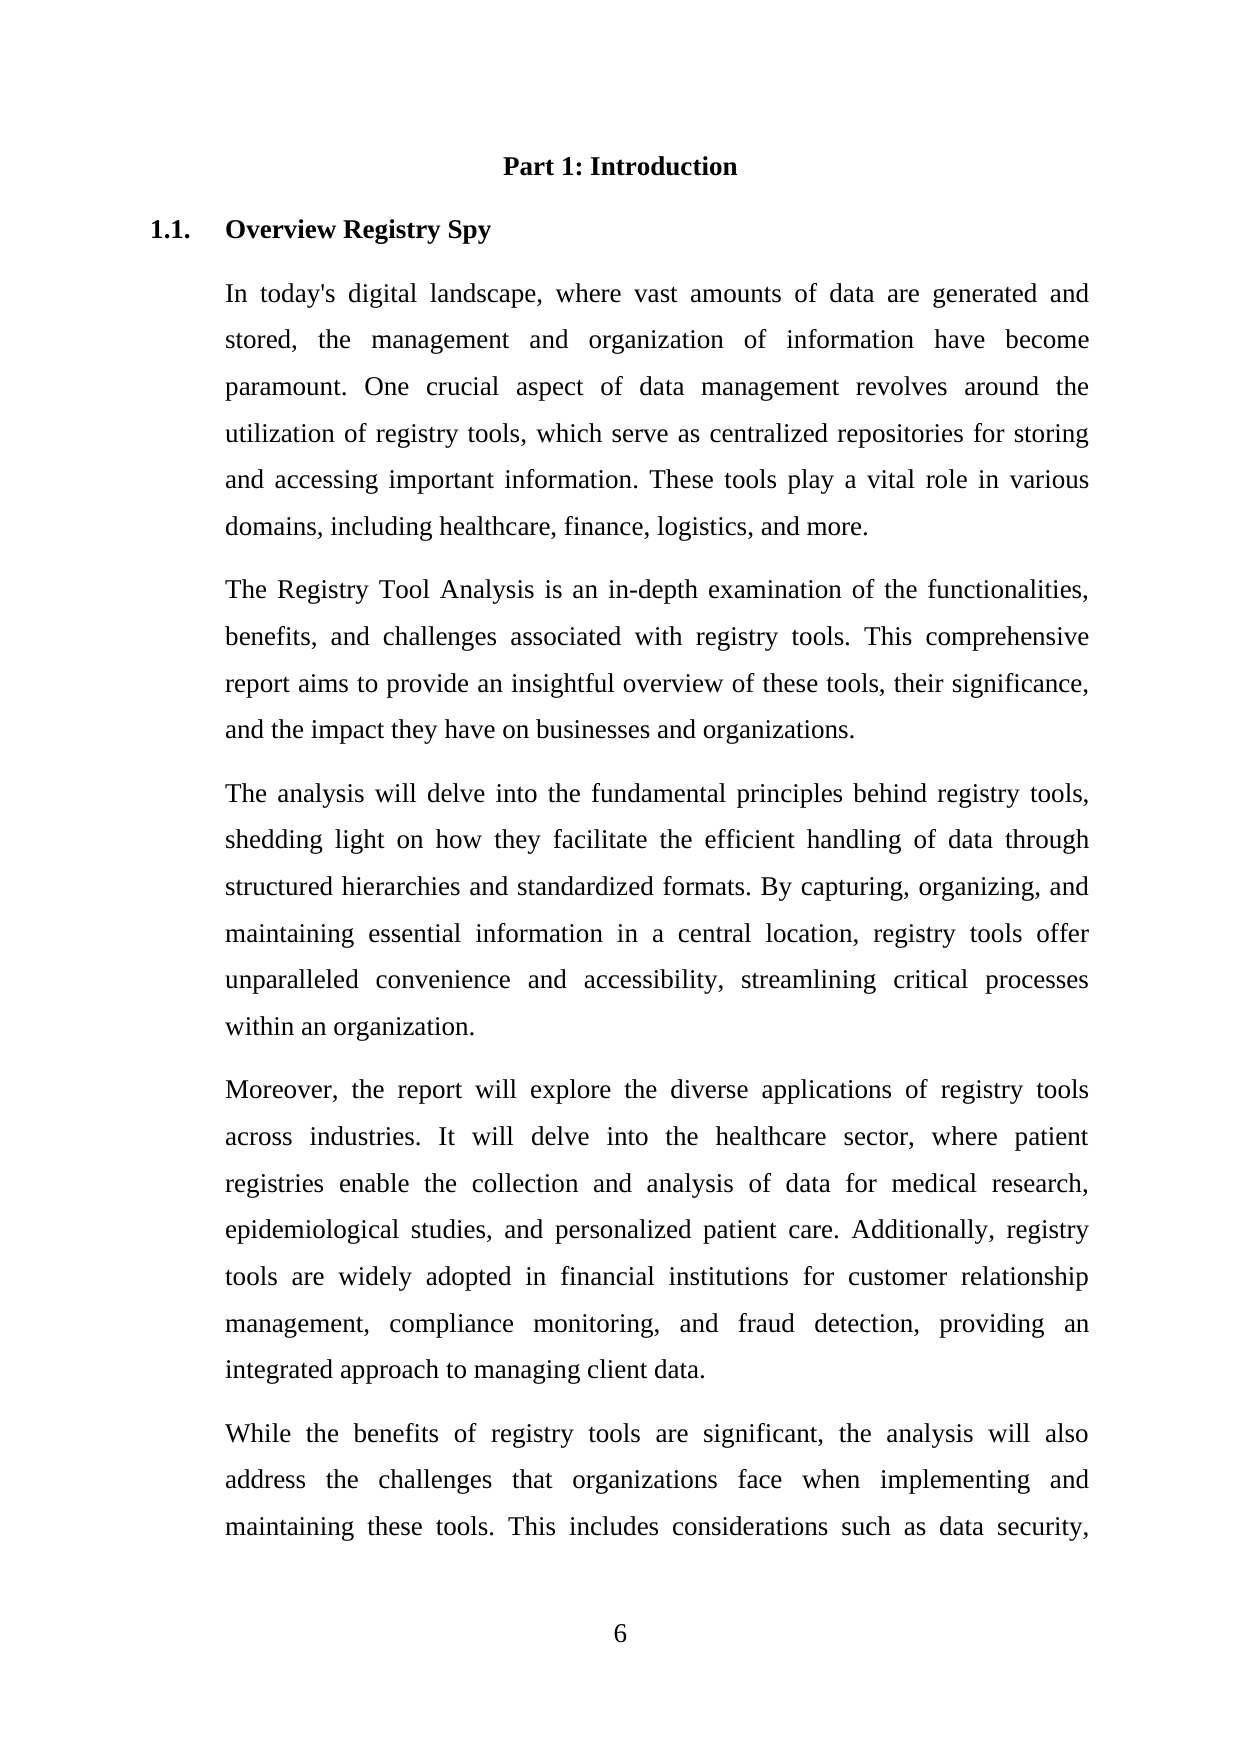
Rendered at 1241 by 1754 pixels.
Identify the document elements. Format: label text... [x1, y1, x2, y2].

text Moreover, the report will explore the diverse applications of registry tools across industries. It will delve into the healthcare sector, where patient registries enable the collection and analysis of data for medical research, epidemiological studies, and personalized patient care. Additionally, registry tools are widely adopted in financial institutions for customer relationship management, compliance monitoring, and fraud detection, providing an integrated approach to managing client data. [225, 1073, 1090, 1384]
text Part 1: Introduction [150, 150, 1090, 181]
text The analysis will delve into the fundamental principles behind registry tools, shedding light on how they facilitate the efficient handling of data through structured hierarchies and standardized formats. By capturing, organizing, and maintaining essential information in a central location, registry tools offer unparalleled convenience and accessibility, streamlining critical processes within an organization. [225, 777, 1090, 1041]
text In today's digital landscape, where vast amounts of data are generated and stored, the management and organization of information have become paramount. One crucial aspect of data management revolves around the utilization of registry tools, which serve as centralized repositories for storing and accessing important information. These tools play a vital role in various domains, including healthcare, finance, logistics, and more. [225, 277, 1090, 541]
text The Registry Tool Analysis is an in-depth examination of the functionalities, benefits, and challenges associated with registry tools. This comprehensive report aims to provide an insightful overview of these tools, their significance, and the impact they have on businesses and organizations. [225, 573, 1090, 744]
list Overview Registry Spy [150, 213, 1090, 244]
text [225, 1417, 1090, 1541]
